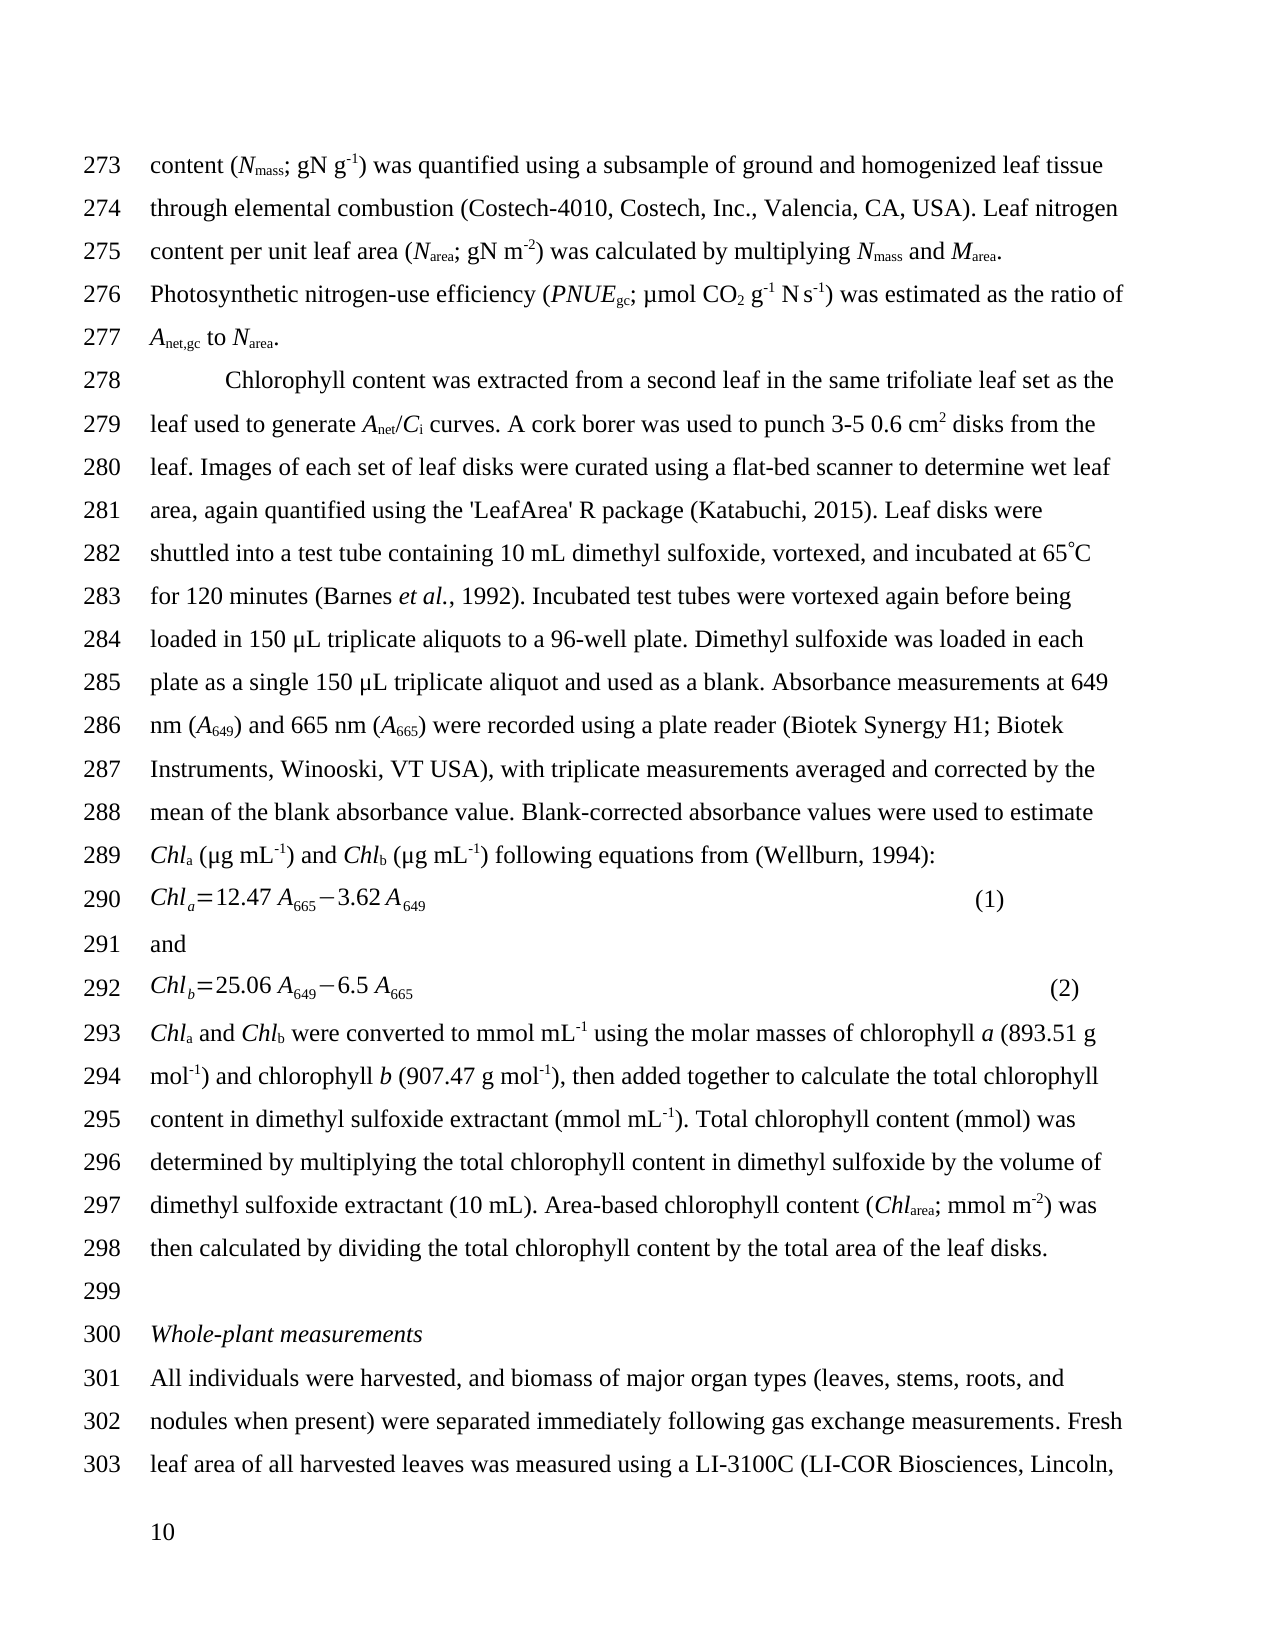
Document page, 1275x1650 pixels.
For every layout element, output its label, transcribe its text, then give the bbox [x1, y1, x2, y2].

text (1) [150, 883, 1125, 914]
text Chlorophyll content was extracted from a second leaf in the same trifoliate leaf set as the leaf used to generate Anet/Ci curves. A cork borer was used to punch 3-5 0.6 cm2 disks from the leaf. Images of each set of leaf disks were curated using a flat-bed scanner to determine wet leaf area, again quantified using the 'LeafArea' R package . Leaf disks were shuttled into a test tube containing 10 mL dimethyl sulfoxide, vortexed, and incubated at 65C for 120 minutes . Incubated test tubes were vortexed again before being loaded in 150 μL triplicate aliquots to a 96-well plate. Dimethyl sulfoxide was loaded in each plate as a single 150 μL triplicate aliquot and used as a blank. Absorbance measurements at 649 nm (A649) and 665 nm (A665) were recorded using a plate reader (Biotek Synergy H1; Biotek Instruments, Winooski, VT USA), with triplicate measurements averaged and corrected by the mean of the blank absorbance value. Blank-corrected absorbance values were used to estimate Chla (μg mL-1) and Chlb (μg mL-1) following equations from : [150, 366, 1125, 869]
text Whole-plant measurements [150, 1319, 1125, 1348]
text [150, 1363, 1125, 1478]
text (2) [150, 972, 1125, 1003]
text Chla and Chlb were converted to mmol mL-1 using the molar masses of chlorophyll a (893.51 g mol-1) and chlorophyll b (907.47 g mol-1), then added together to calculate the total chlorophyll content in dimethyl sulfoxide extractant (mmol mL-1). Total chlorophyll content (mmol) was determined by multiplying the total chlorophyll content in dimethyl sulfoxide by the volume of dimethyl sulfoxide extractant (10 mL). Area-based chlorophyll content (Chlarea; mmol m-2) was then calculated by dividing the total chlorophyll content by the total area of the leaf disks. [150, 1018, 1125, 1262]
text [150, 150, 1125, 351]
text and [150, 929, 1125, 958]
